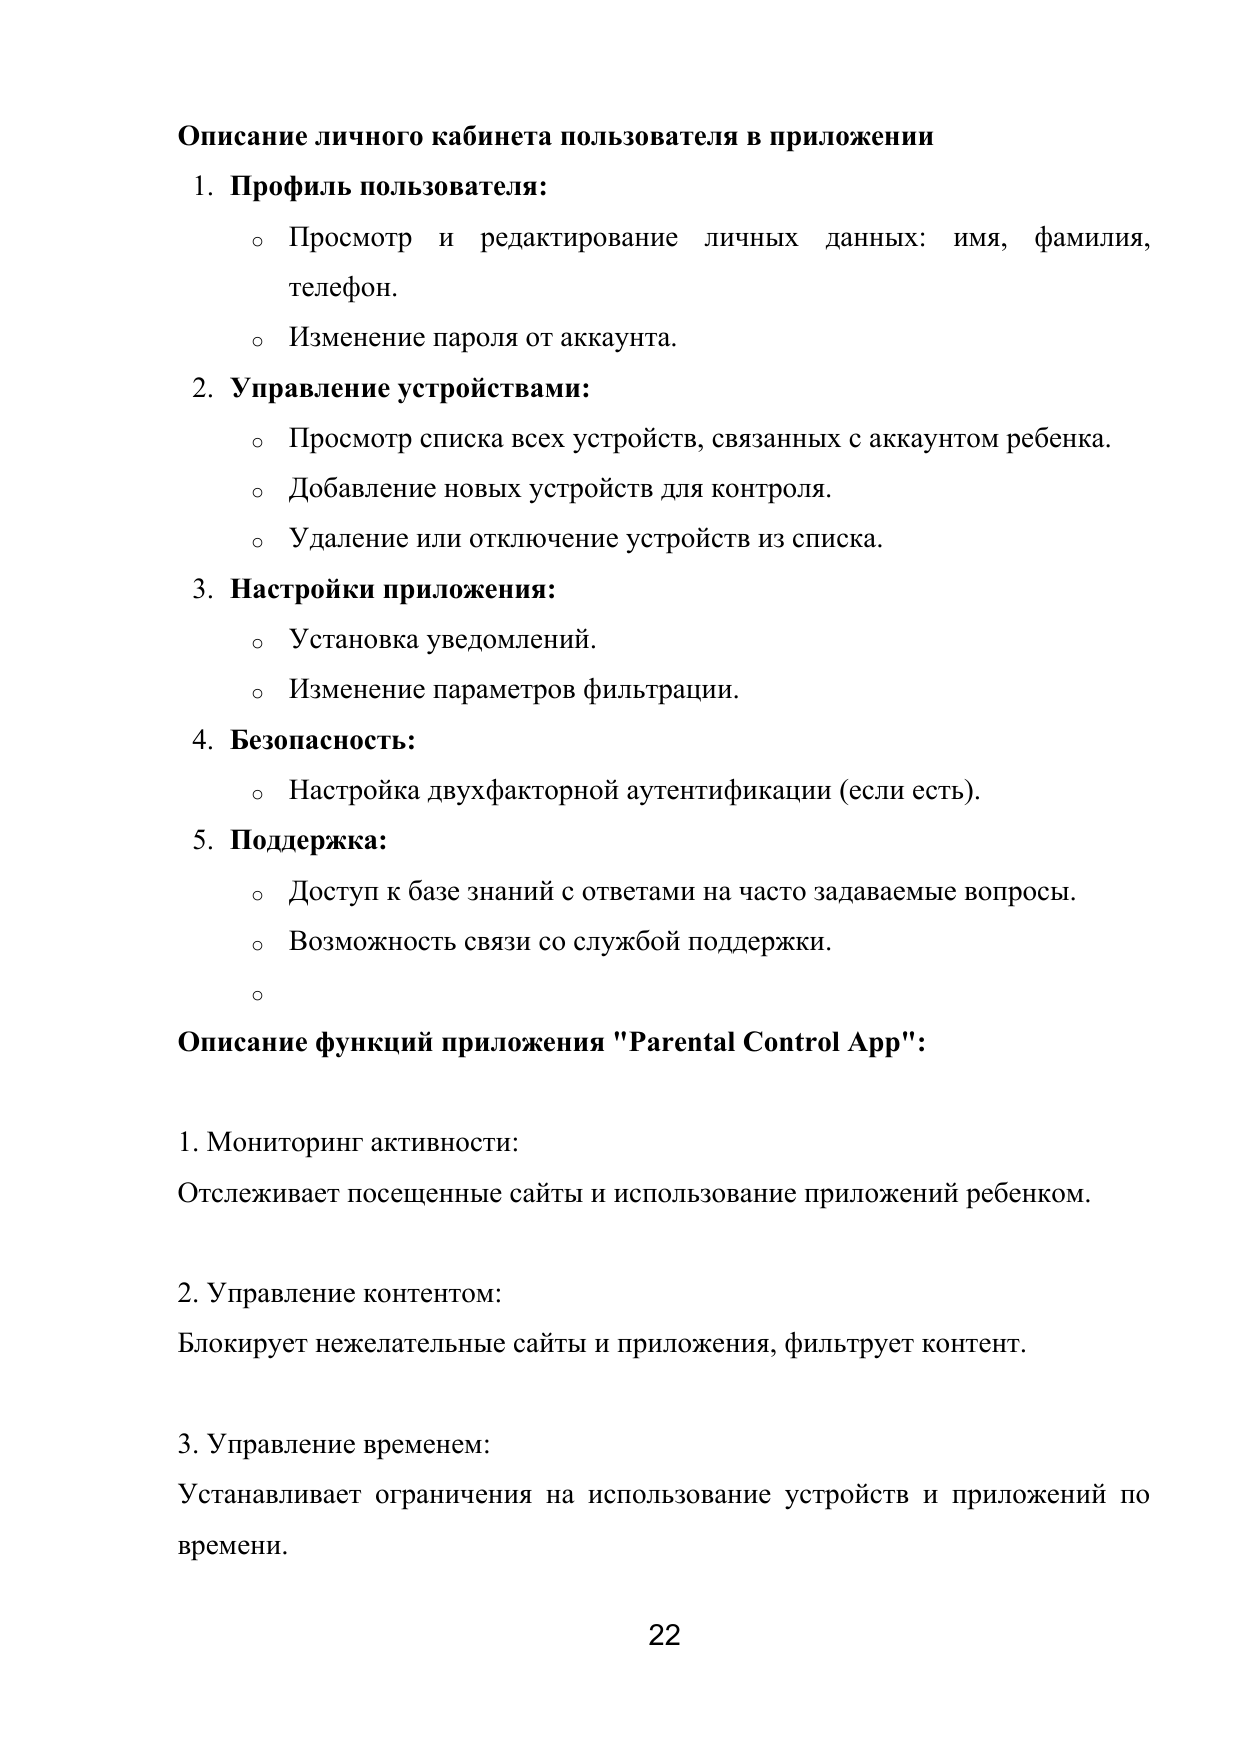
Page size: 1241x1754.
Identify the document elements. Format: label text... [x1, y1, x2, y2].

list Просмотр и редактирование личных данных: имя, фамилия, телефон. [251, 219, 1152, 303]
text 1. Мониторинг активности: [177, 1124, 1152, 1158]
list Возможность связи со службой поддержки. [251, 923, 1152, 957]
list Установка уведомлений. [251, 621, 1152, 655]
text Описание функций приложения "Parental Control App": [177, 1024, 1152, 1057]
text Описание личного кабинета пользователя в приложении [177, 118, 1152, 152]
list Просмотр списка всех устройств, связанных с аккаунтом ребенка. [251, 420, 1152, 453]
list Настройки приложения: [192, 571, 1152, 604]
list Изменение пароля от аккаунта. [251, 319, 1152, 353]
list Поддержка: [192, 822, 1152, 856]
list Безопасность: [192, 722, 1152, 755]
text 3. Управление временем: [177, 1426, 1152, 1460]
list Управление устройствами: [192, 370, 1152, 403]
list Доступ к базе знаний с ответами на часто задаваемые вопросы. [251, 873, 1152, 906]
list Добавление новых устройств для контроля. [251, 470, 1152, 504]
text Отслеживает посещенные сайты и использование приложений ребенком. [177, 1175, 1152, 1208]
text Устанавливает ограничения на использование устройств и приложений по времени. [177, 1477, 1152, 1560]
list Профиль пользователя: [192, 168, 1152, 202]
list Изменение параметров фильтрации. [251, 672, 1152, 705]
text Блокирует нежелательные сайты и приложения, фильтрует контент. [177, 1326, 1152, 1359]
list Настройка двухфакторной аутентификации (если есть). [251, 772, 1152, 806]
list Удаление или отключение устройств из списка. [251, 521, 1152, 554]
text 2. Управление контентом: [177, 1275, 1152, 1309]
